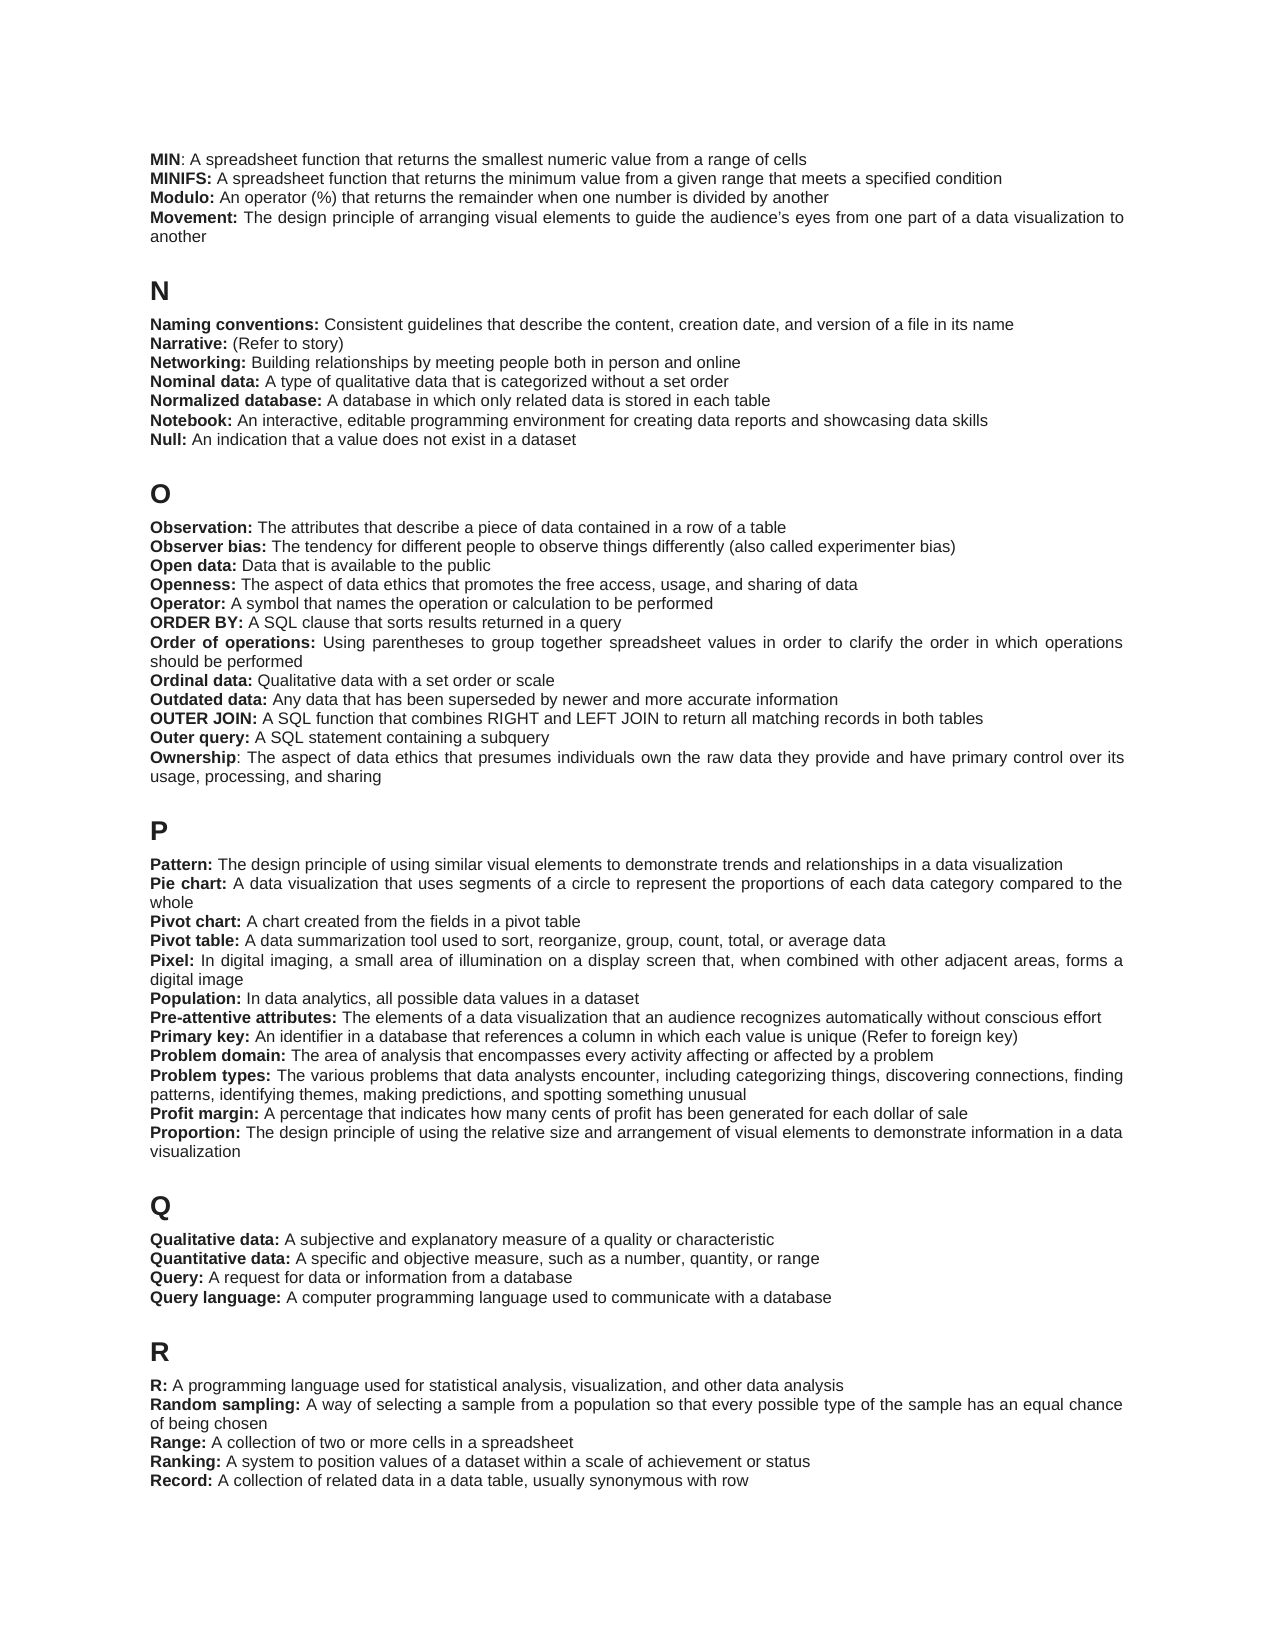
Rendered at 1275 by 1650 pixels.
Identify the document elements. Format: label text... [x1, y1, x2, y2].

text Pixel: In digital imaging, a small area of illumination on a display screen that, when combined with other adjacent areas, forms a digital image [150, 950, 1125, 989]
text Query language: A computer programming language used to communicate with a database [150, 1287, 1125, 1307]
text MINIFS: A spreadsheet function that returns the minimum value from a given range that meets a specified condition [150, 169, 1125, 188]
text Networking: Building relationships by meeting people both in person and online [150, 353, 1125, 372]
subtitle Q [150, 1190, 1125, 1222]
text Order of operations: Using parentheses to group together spreadsheet values in order to clarify the order in which operations should be performed [150, 632, 1125, 671]
text Operator: A symbol that names the operation or calculation to be performed [150, 594, 1125, 613]
subtitle P [150, 815, 1125, 846]
text Ordinal data: Qualitative data with a set order or scale [150, 671, 1125, 690]
text Notebook: An interactive, editable programming environment for creating data reports and showcasing data skills [150, 410, 1125, 429]
text Narrative: (Refer to story) [150, 334, 1125, 353]
text Query: A request for data or information from a database [150, 1268, 1125, 1287]
text Modulo: An operator (%) that returns the remainder when one number is divided by another [150, 188, 1125, 207]
text Range: A collection of two or more cells in a spreadsheet [150, 1433, 1125, 1452]
subtitle O [150, 478, 1125, 509]
text Open data: Data that is available to the public [150, 556, 1125, 575]
text Pivot chart: A chart created from the fields in a pivot table [150, 912, 1125, 931]
subtitle R [150, 1336, 1125, 1367]
text Null: An indication that a value does not exist in a dataset [150, 429, 1125, 449]
text Quantitative data: A specific and objective measure, such as a number, quantity, or range [150, 1249, 1125, 1268]
text Pre-attentive attributes: The elements of a data visualization that an audience recognizes automatically without conscious effort [150, 1008, 1125, 1027]
text Proportion: The design principle of using the relative size and arrangement of visual elements to demonstrate information in a data visualization [150, 1123, 1125, 1161]
text Record: A collection of related data in a data table, usually synonymous with row [150, 1471, 1125, 1490]
text Nominal data: A type of qualitative data that is categorized without a set order [150, 372, 1125, 391]
text Pie chart: A data visualization that uses segments of a circle to represent the proportions of each data category compared to the whole [150, 874, 1125, 912]
text MIN: A spreadsheet function that returns the smallest numeric value from a range of cells [150, 150, 1125, 169]
text Observer bias: The tendency for different people to observe things differently (also called experimenter bias) [150, 537, 1125, 556]
text Qualitative data: A subjective and explanatory measure of a quality or characteristic [150, 1230, 1125, 1249]
subtitle N [150, 275, 1125, 306]
text Pivot table: A data summarization tool used to sort, reorganize, group, count, total, or average data [150, 931, 1125, 950]
text Naming conventions: Consistent guidelines that describe the content, creation date, and version of a file in its name [150, 314, 1125, 334]
text Pattern: The design principle of using similar visual elements to demonstrate trends and relationships in a data visualization [150, 854, 1125, 874]
text Problem types: The various problems that data analysts encounter, including categorizing things, discovering connections, finding patterns, identifying themes, making predictions, and spotting something unusual [150, 1065, 1125, 1104]
text Normalized database: A database in which only related data is stored in each table [150, 391, 1125, 410]
text Population: In data analytics, all possible data values in a dataset [150, 989, 1125, 1008]
text Outer query: A SQL statement containing a subquery [150, 728, 1125, 747]
text Ranking: A system to position values of a dataset within a scale of achievement or status [150, 1452, 1125, 1471]
text ORDER BY: A SQL clause that sorts results returned in a query [150, 613, 1125, 632]
text Observation: The attributes that describe a piece of data contained in a row of a table [150, 517, 1125, 537]
text Openness: The aspect of data ethics that promotes the free access, usage, and sharing of data [150, 575, 1125, 594]
text Ownership: The aspect of data ethics that presumes individuals own the raw data they provide and have primary control over its usage, processing, and sharing [150, 747, 1125, 786]
text Movement: The design principle of arranging visual elements to guide the audience’s eyes from one part of a data visualization to another [150, 207, 1125, 246]
text R: A programming language used for statistical analysis, visualization, and other data analysis [150, 1375, 1125, 1394]
text Primary key: An identifier in a database that references a column in which each value is unique (Refer to foreign key) [150, 1027, 1125, 1046]
text Outdated data: Any data that has been superseded by newer and more accurate information [150, 690, 1125, 709]
text Random sampling: A way of selecting a sample from a population so that every possible type of the sample has an equal chance of being chosen [150, 1394, 1125, 1433]
text Profit margin: A percentage that indicates how many cents of profit has been generated for each dollar of sale [150, 1104, 1125, 1123]
text OUTER JOIN: A SQL function that combines RIGHT and LEFT JOIN to return all matching records in both tables [150, 709, 1125, 728]
text Problem domain: The area of analysis that encompasses every activity affecting or affected by a problem [150, 1046, 1125, 1065]
